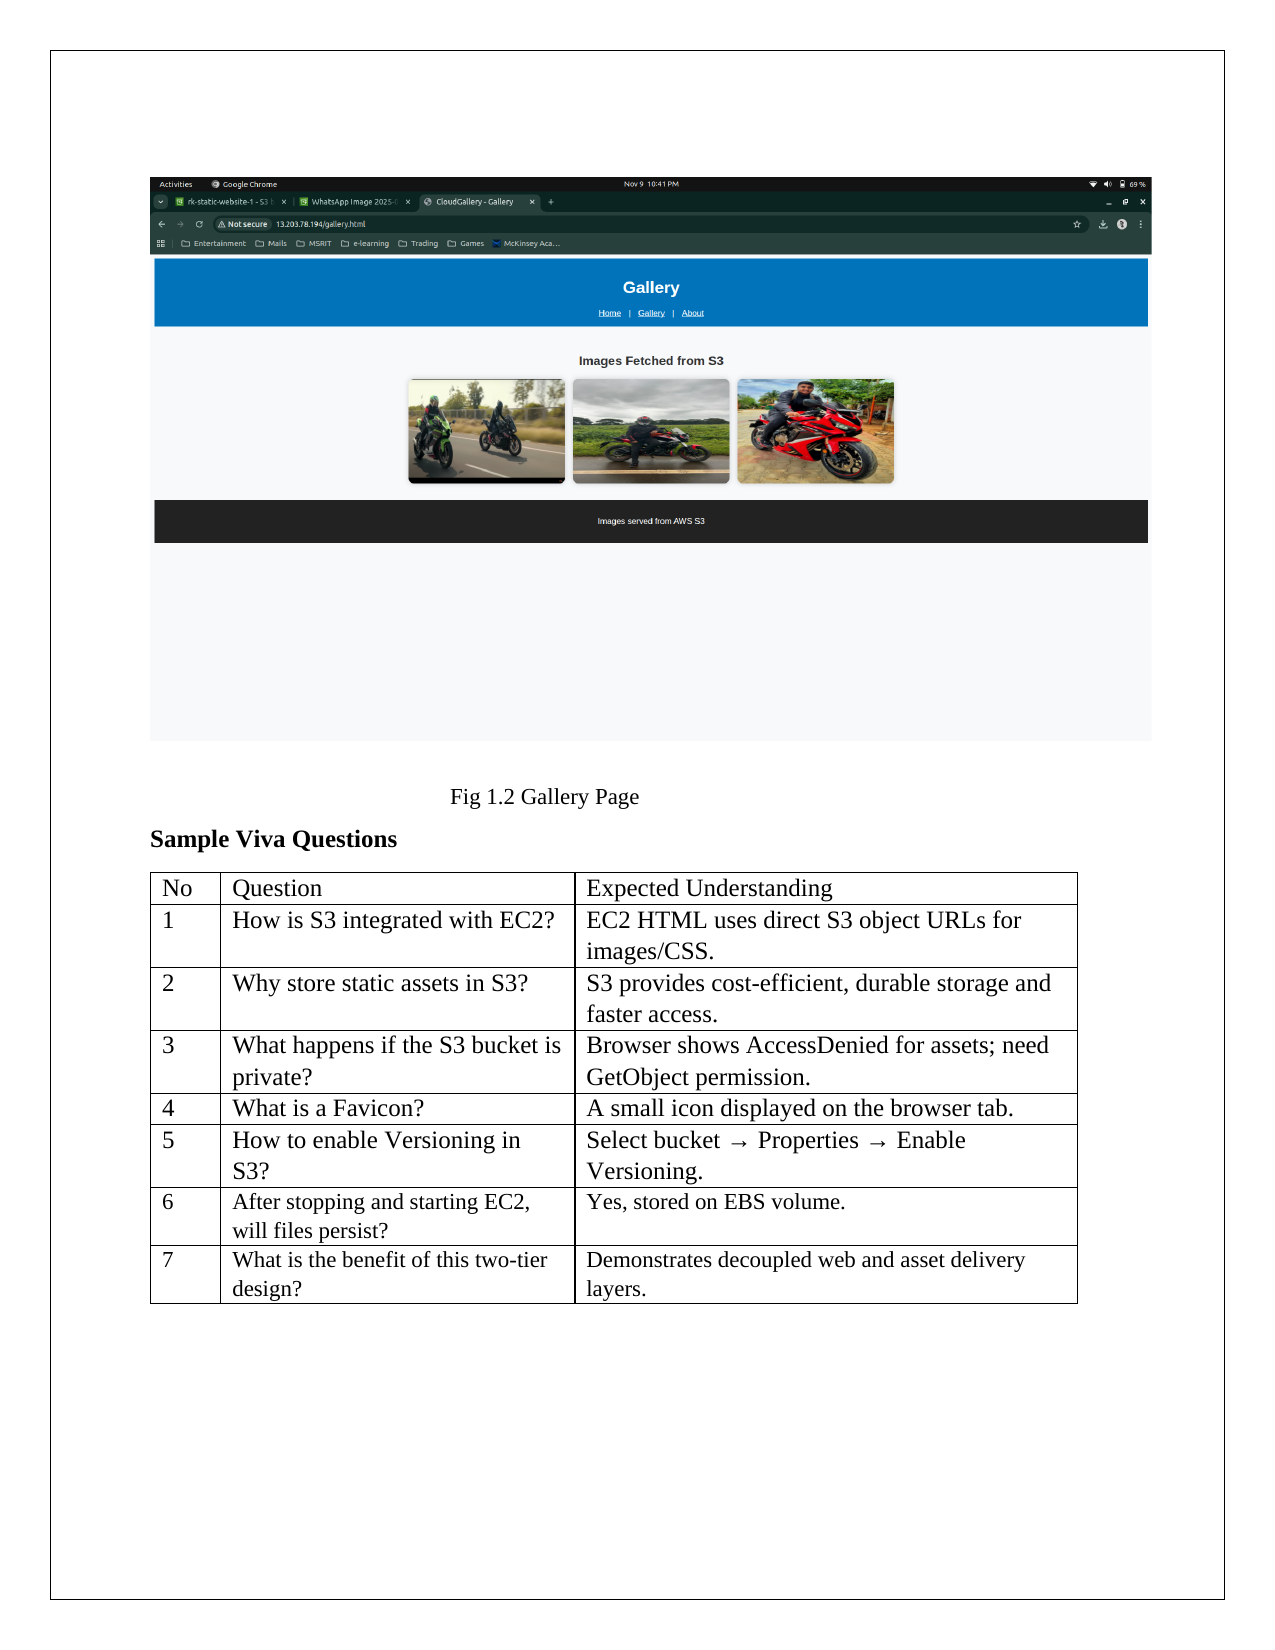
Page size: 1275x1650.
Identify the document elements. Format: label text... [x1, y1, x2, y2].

table_header Question [221, 873, 574, 904]
table_cell Select bucket → Properties → Enable Versioning. [576, 1125, 1077, 1187]
table_cell Yes, stored on EBS volume. [576, 1188, 1077, 1245]
text Fig 1.2 Gallery Page [150, 783, 1152, 809]
table_cell After stopping and starting EC2, will files persist? [221, 1188, 574, 1245]
table_cell 1 [151, 905, 220, 967]
table_cell S3 provides cost-efficient, durable storage and faster access. [576, 968, 1077, 1029]
table_cell How is S3 integrated with EC2? [221, 905, 574, 967]
table_cell EC2 HTML uses direct S3 object URLs for images/CSS. [576, 905, 1077, 967]
picture [150, 177, 1152, 741]
table_cell 5 [151, 1125, 220, 1187]
table_cell What happens if the S3 bucket is private? [221, 1031, 574, 1092]
table_header Expected Understanding [576, 873, 1077, 904]
table_cell Why store static assets in S3? [221, 968, 574, 1029]
table_cell 3 [151, 1031, 220, 1092]
table_cell A small icon displayed on the browser tab. [576, 1094, 1077, 1124]
text Sample Viva Questions [150, 824, 1152, 853]
table_header No [151, 873, 220, 904]
table_cell What is the benefit of this two-tier design? [221, 1246, 574, 1303]
table_cell 4 [151, 1094, 220, 1124]
table_cell 2 [151, 968, 220, 1029]
table_cell Browser shows AccessDenied for assets; need GetObject permission. [576, 1031, 1077, 1092]
table_cell What is a Favicon? [221, 1094, 574, 1124]
table_cell 7 [151, 1246, 220, 1303]
table_cell How to enable Versioning in S3? [221, 1125, 574, 1187]
table_cell 6 [151, 1188, 220, 1245]
table_cell Demonstrates decoupled web and asset delivery layers. [576, 1246, 1077, 1303]
